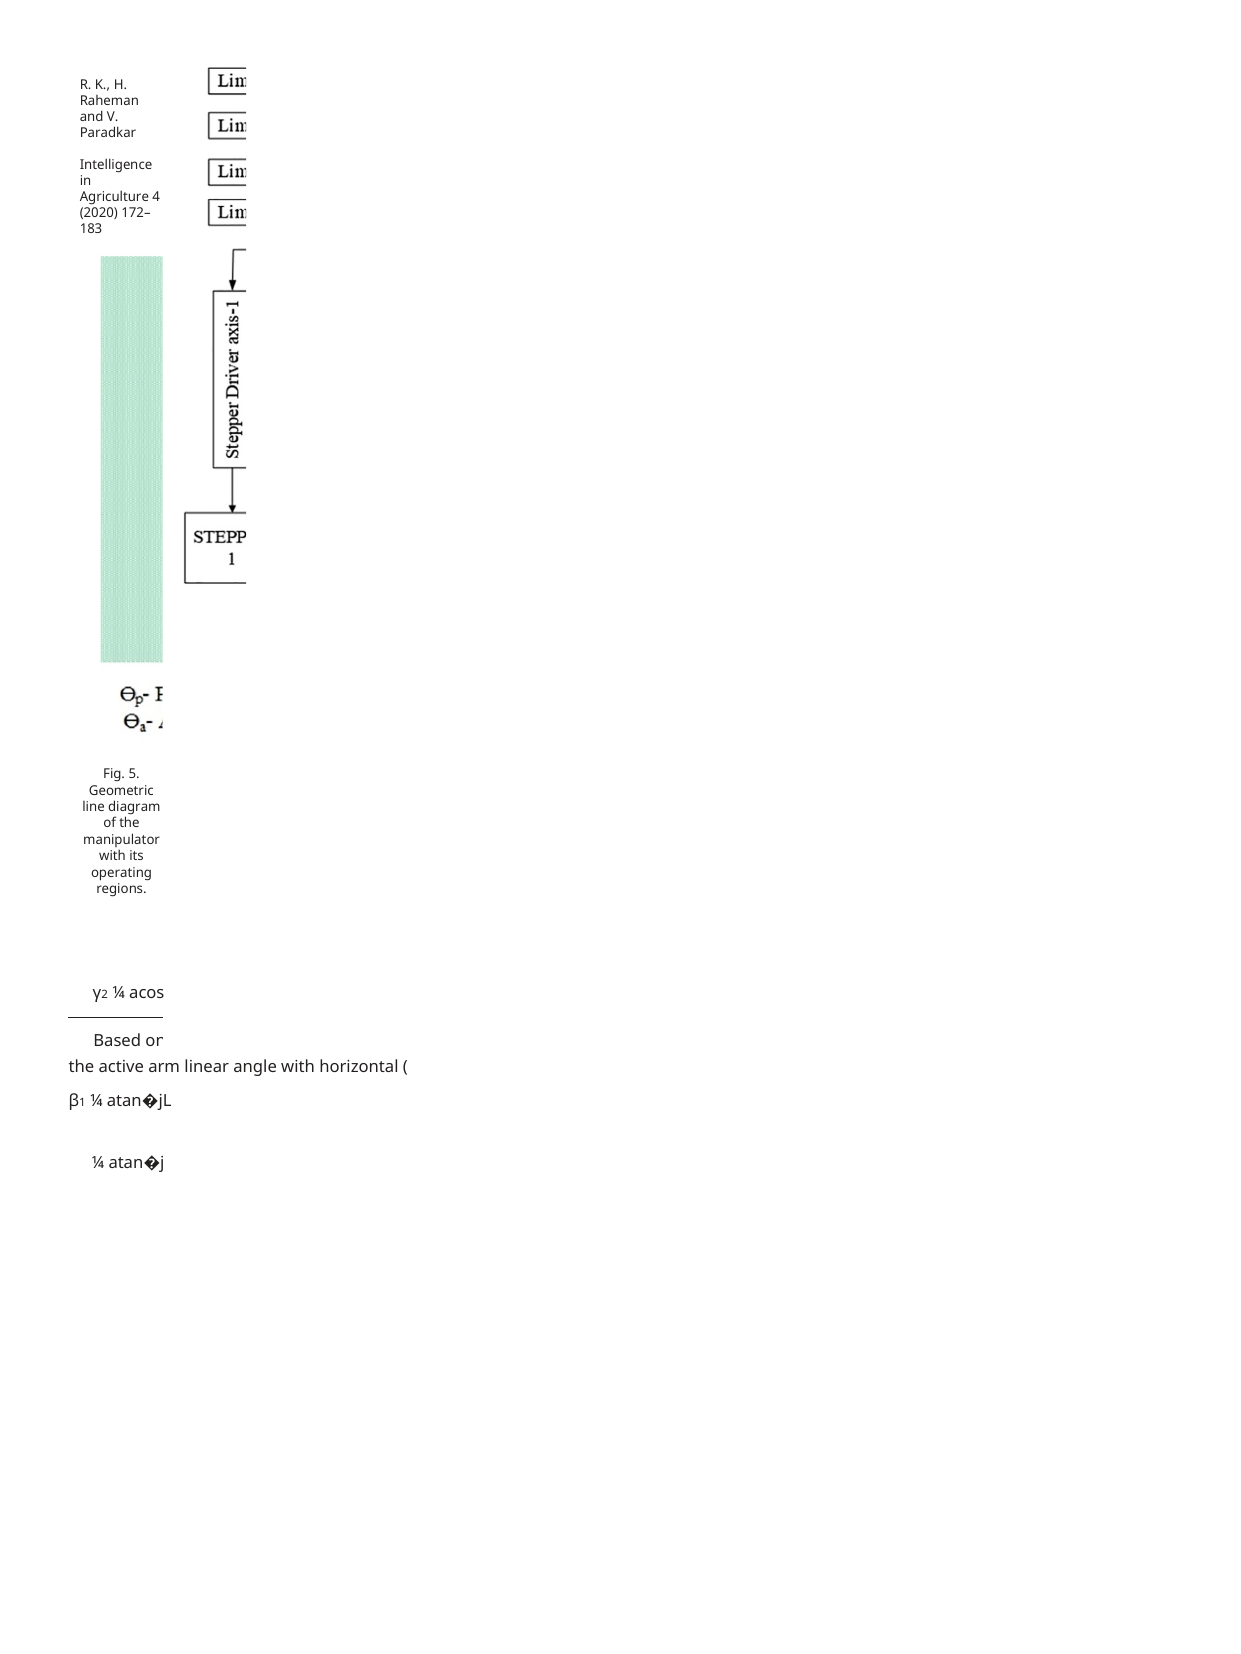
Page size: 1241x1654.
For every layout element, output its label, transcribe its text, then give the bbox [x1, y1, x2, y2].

picture [181, 38, 247, 586]
picture [98, 254, 163, 742]
text R. K., H. Raheman and V. Paradkar Artificial Intelligence in Agriculture 4 (2020) 172–183 [79, 76, 163, 237]
table_cell the active arm linear angle with horizontal (β1 and β2) varies as: β1 ¼ atan�jL0 þ x y j�and β2 y ¼ atan�jL0−x j�for the location of‘C’in region−2 [68, 1050, 163, 1188]
table_header γ2 ¼ acosL1 [68, 937, 163, 1017]
text Fig. 5. Geometric line diagram of the manipulator with its operating regions. [79, 765, 163, 897]
